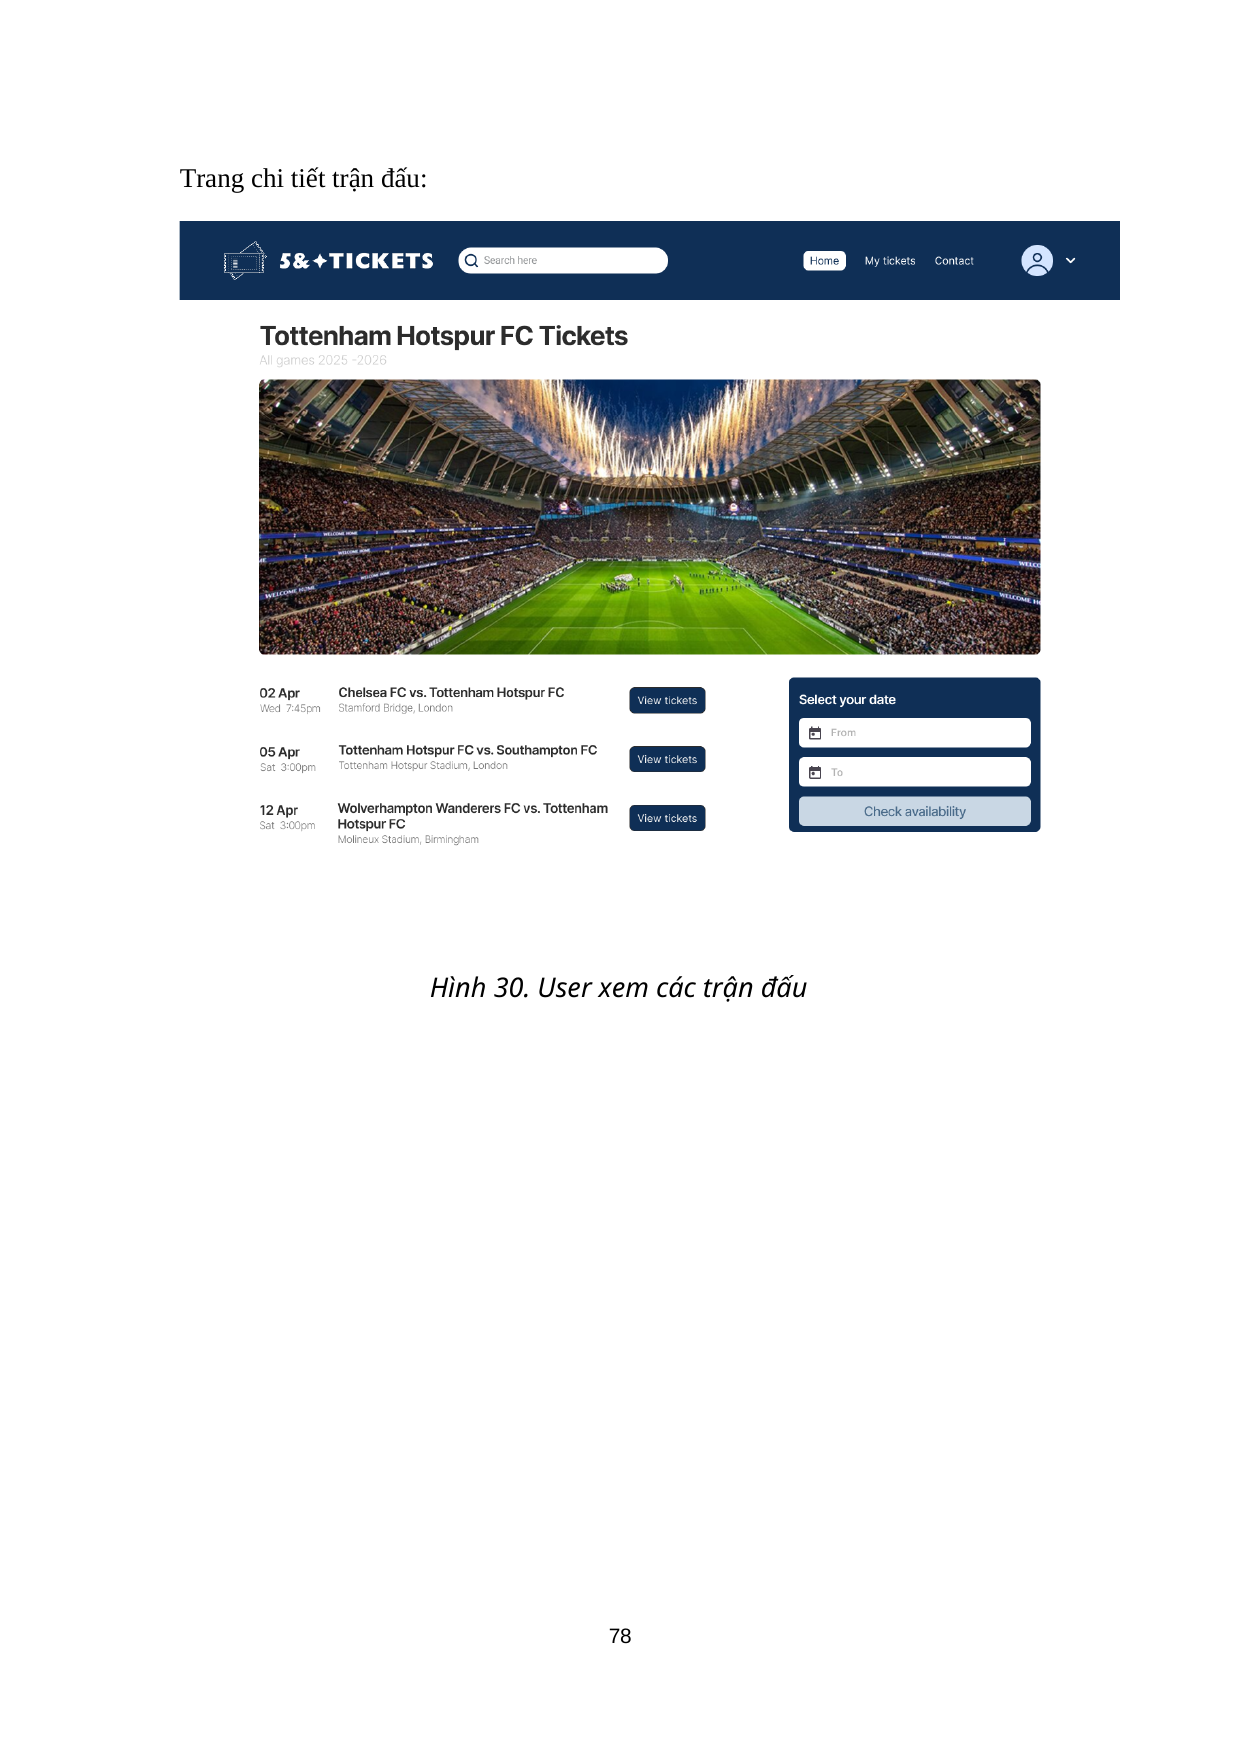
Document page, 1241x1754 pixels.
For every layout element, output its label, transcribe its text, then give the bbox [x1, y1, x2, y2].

text Hình 30. User xem các trận đấu [150, 968, 1090, 1005]
text Trang chi tiết trận đấu: [150, 162, 1090, 194]
picture [179, 221, 1120, 891]
